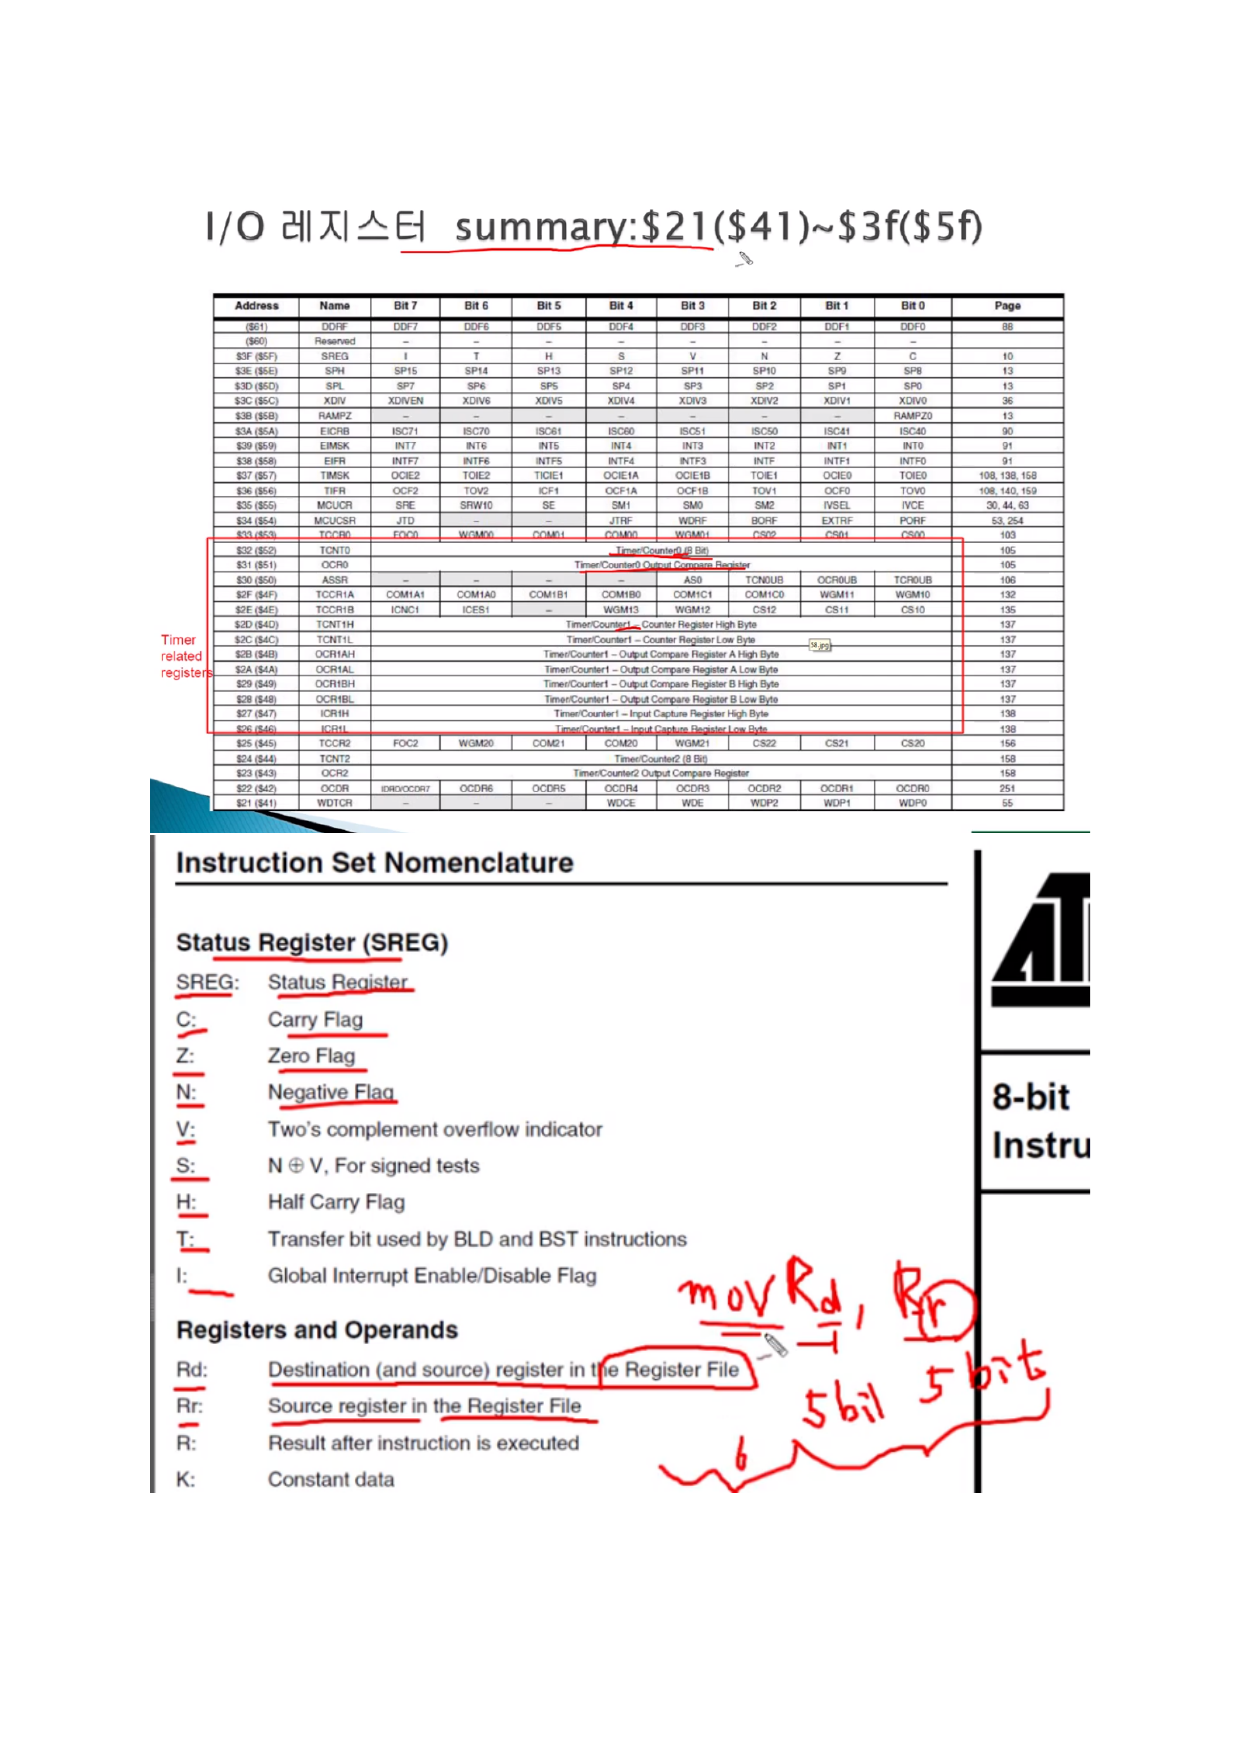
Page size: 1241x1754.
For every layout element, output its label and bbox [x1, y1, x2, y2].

picture [150, 177, 1091, 833]
picture [150, 835, 1091, 1493]
